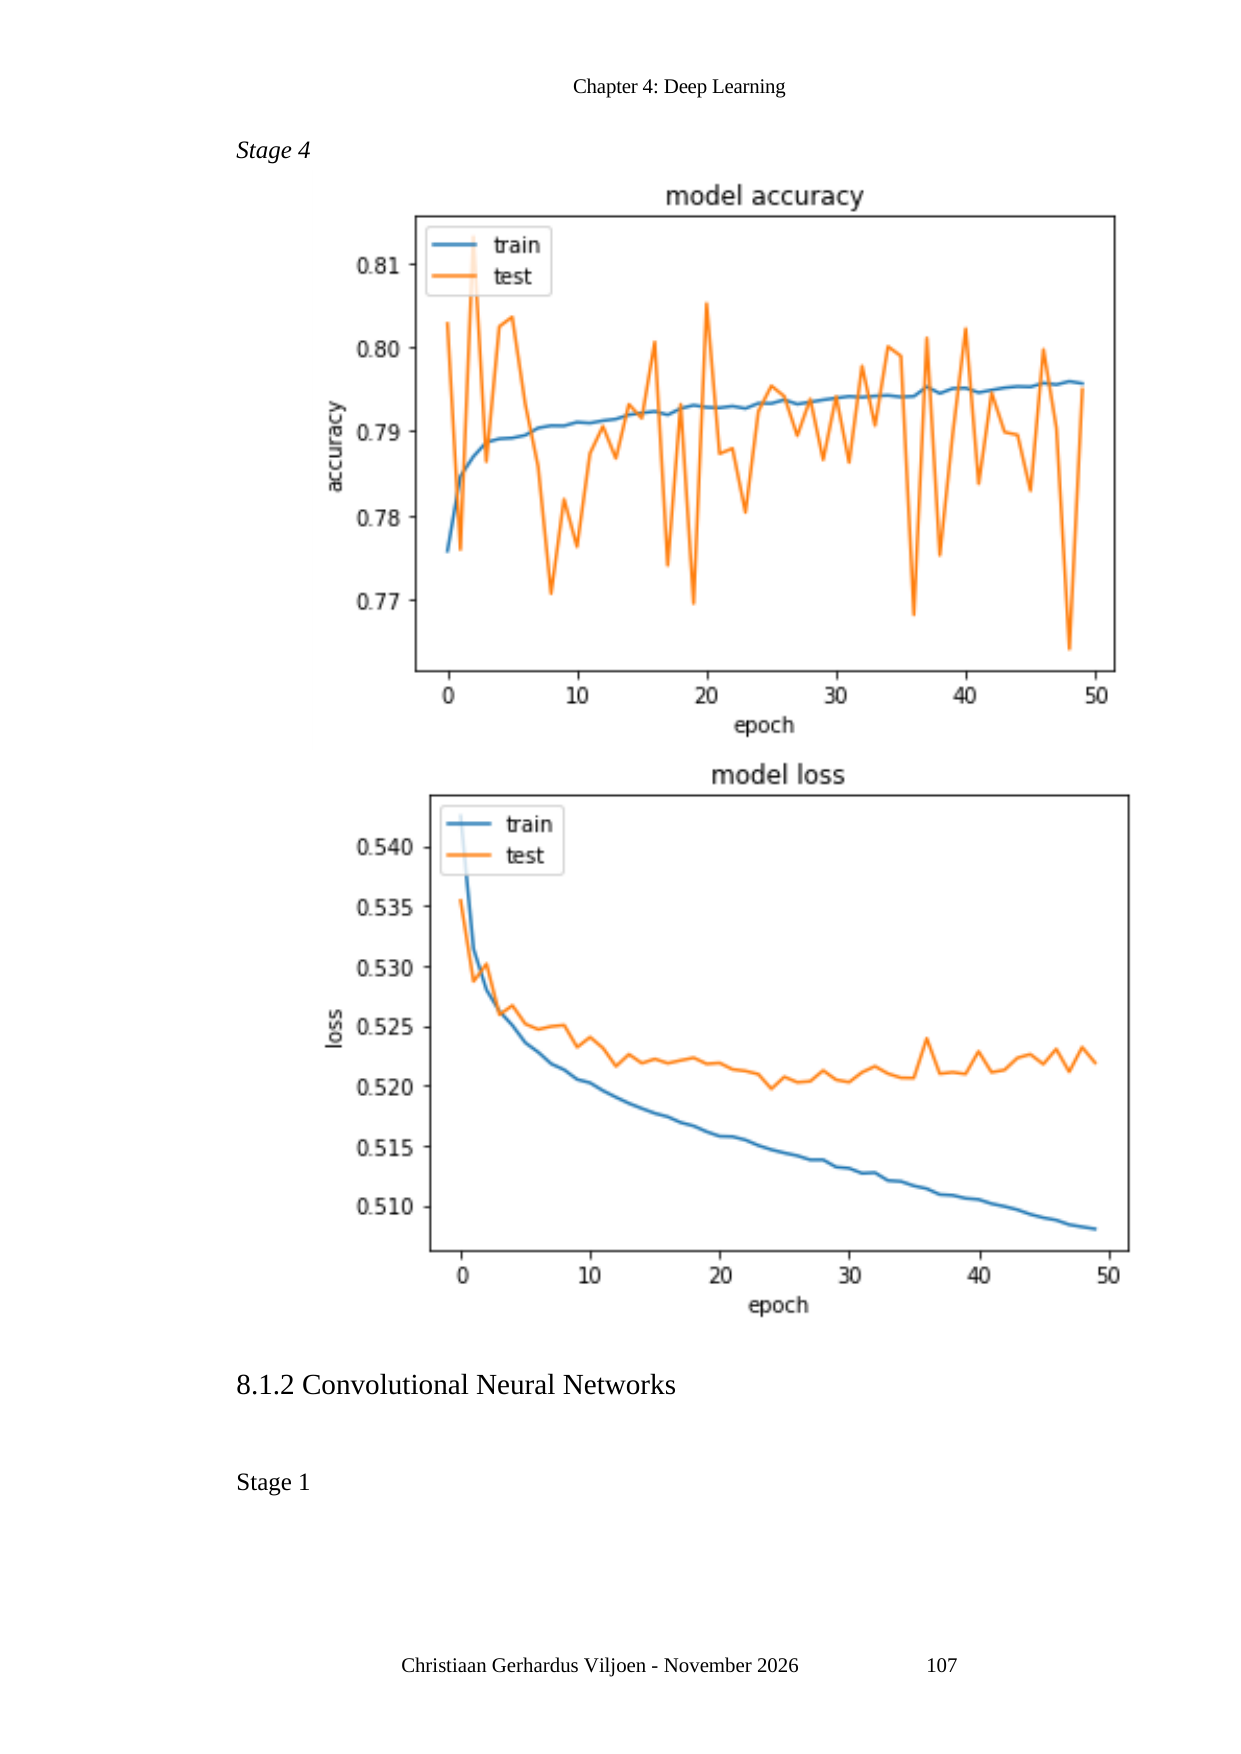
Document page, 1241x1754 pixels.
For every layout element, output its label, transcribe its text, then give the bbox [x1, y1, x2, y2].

subtitle Convolutional Neural Networks [236, 1367, 1122, 1401]
subtitle Stage 4 [236, 135, 1122, 164]
picture [311, 170, 1149, 1330]
subtitle Stage 1 [236, 1467, 1122, 1496]
